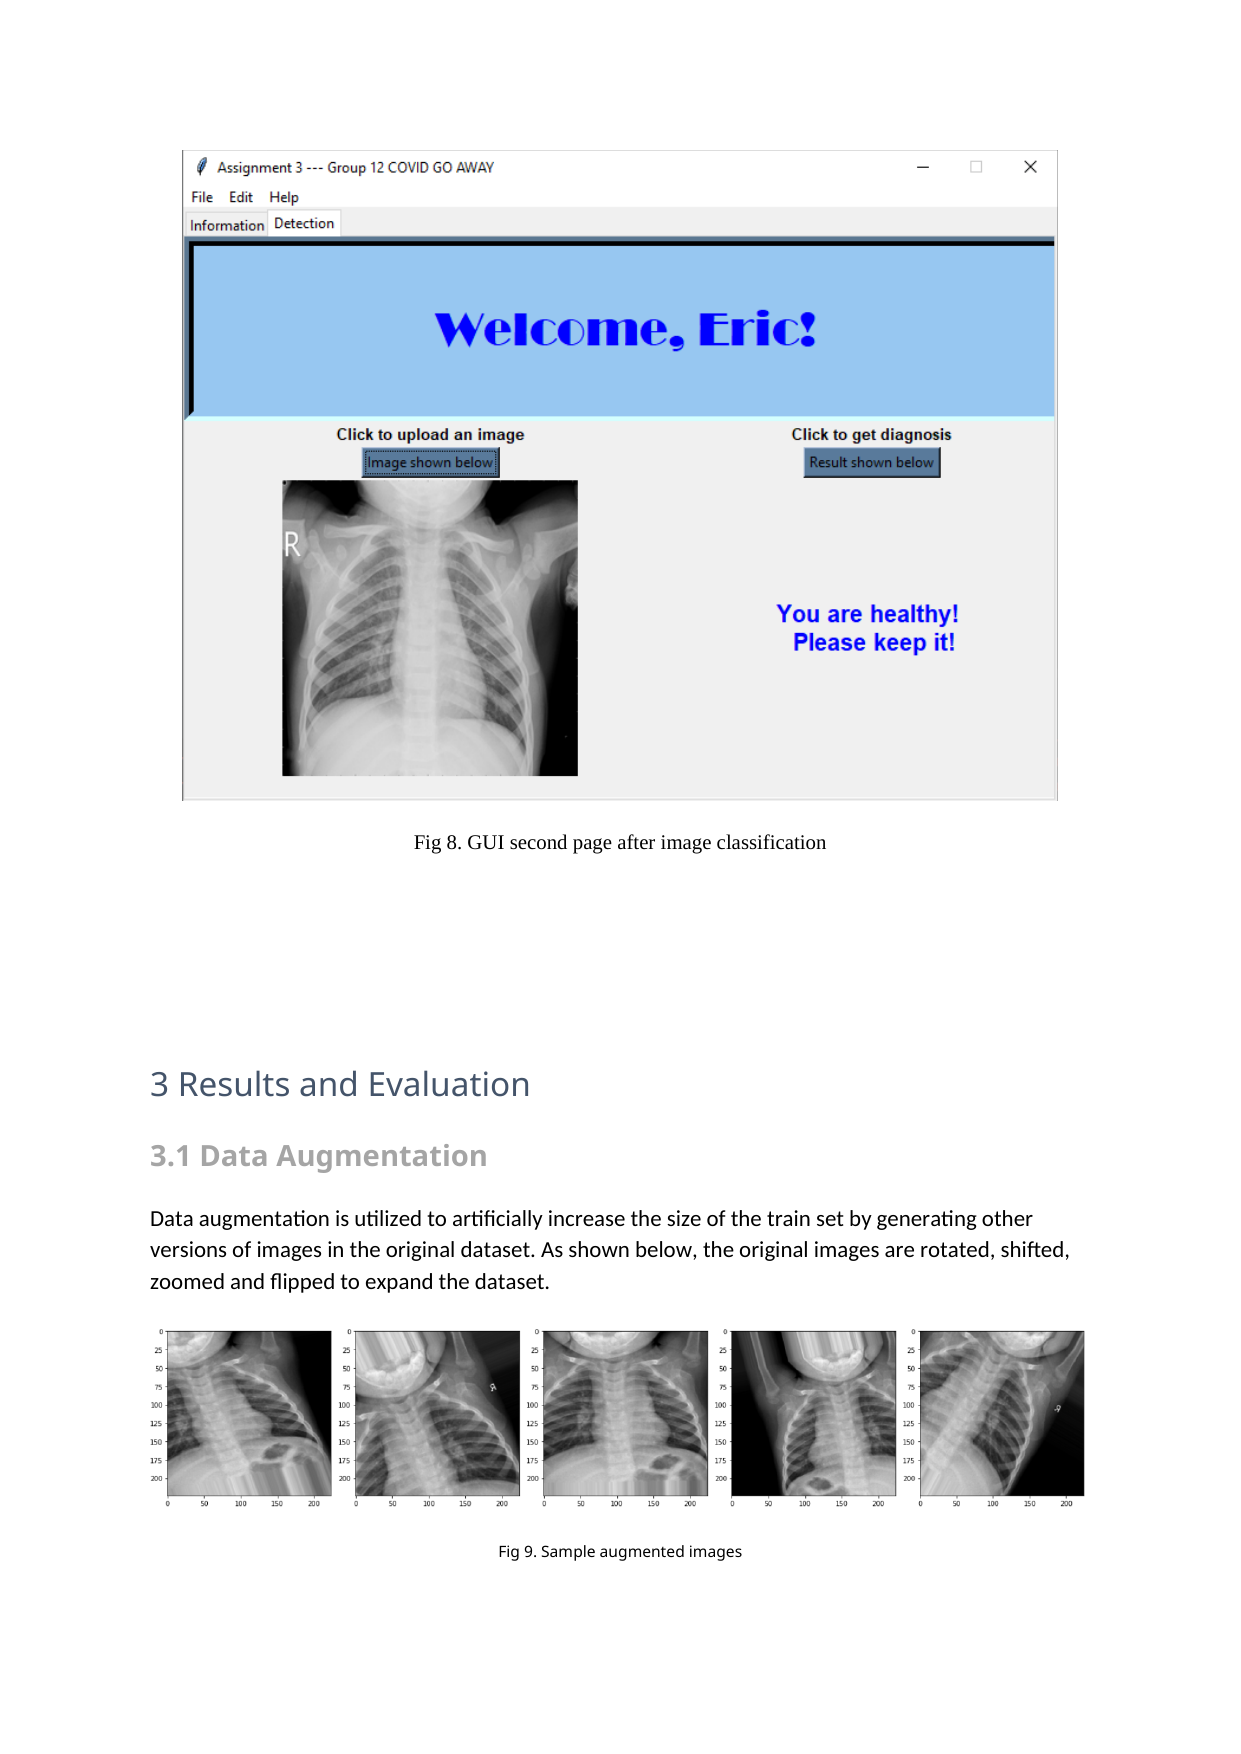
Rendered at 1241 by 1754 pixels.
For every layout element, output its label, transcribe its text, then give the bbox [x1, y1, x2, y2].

subtitle 3 Results and Evaluation [150, 1060, 1090, 1106]
subtitle 3.1 Data Augmentation [150, 1135, 1090, 1174]
picture [150, 1318, 1091, 1516]
text Fig 8. GUI second page after image classification [150, 830, 1090, 854]
text Fig 9. Sample augmented images [150, 1540, 1090, 1562]
picture [182, 150, 1058, 801]
text Data augmentation is utilized to artificially increase the size of the train set by generating other versions of images in the original dataset. As shown below, the original images are rotated, shifted, zoomed and flipped to expand the dataset. [150, 1204, 1090, 1296]
